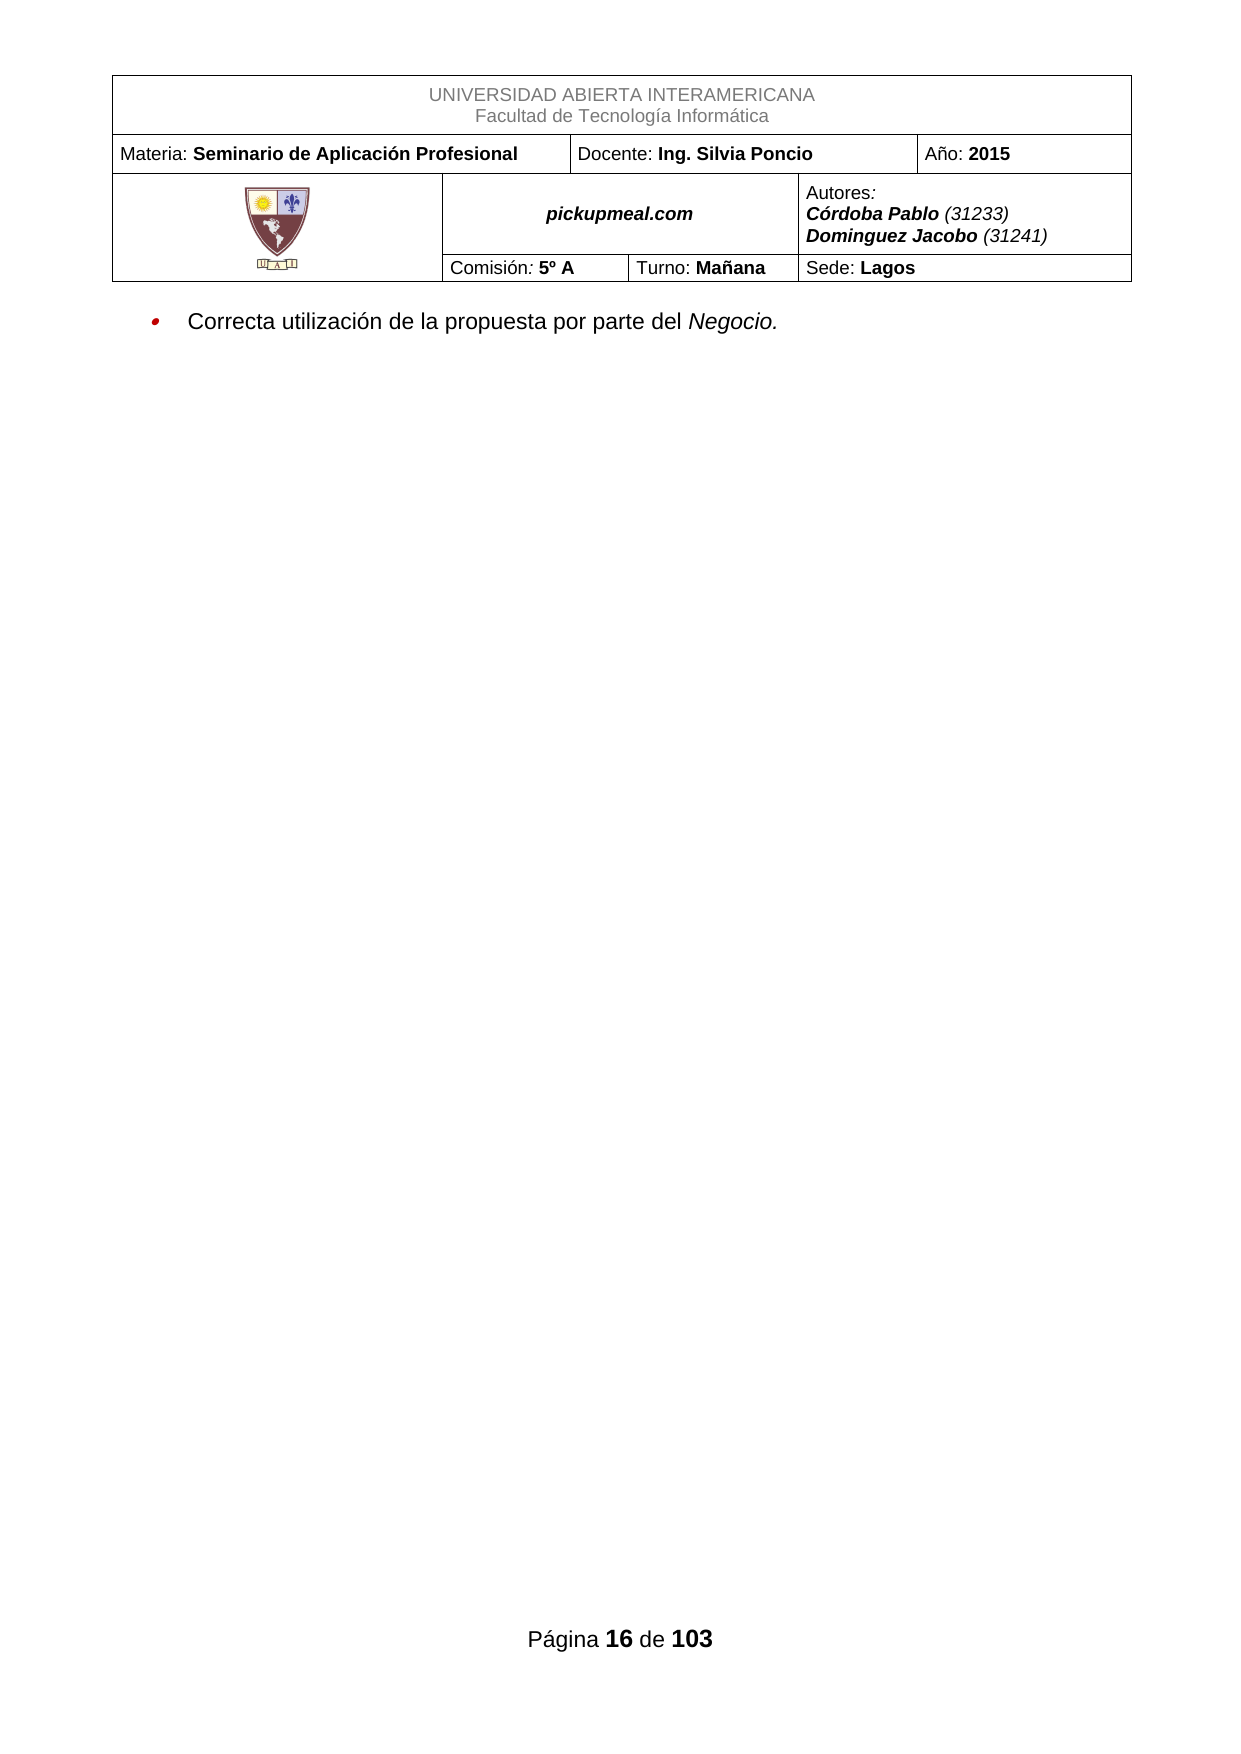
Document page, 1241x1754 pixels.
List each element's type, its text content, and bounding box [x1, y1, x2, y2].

list Correcta utilización de la propuesta por parte del Negocio. [150, 308, 1128, 334]
picture [230, 182, 325, 273]
